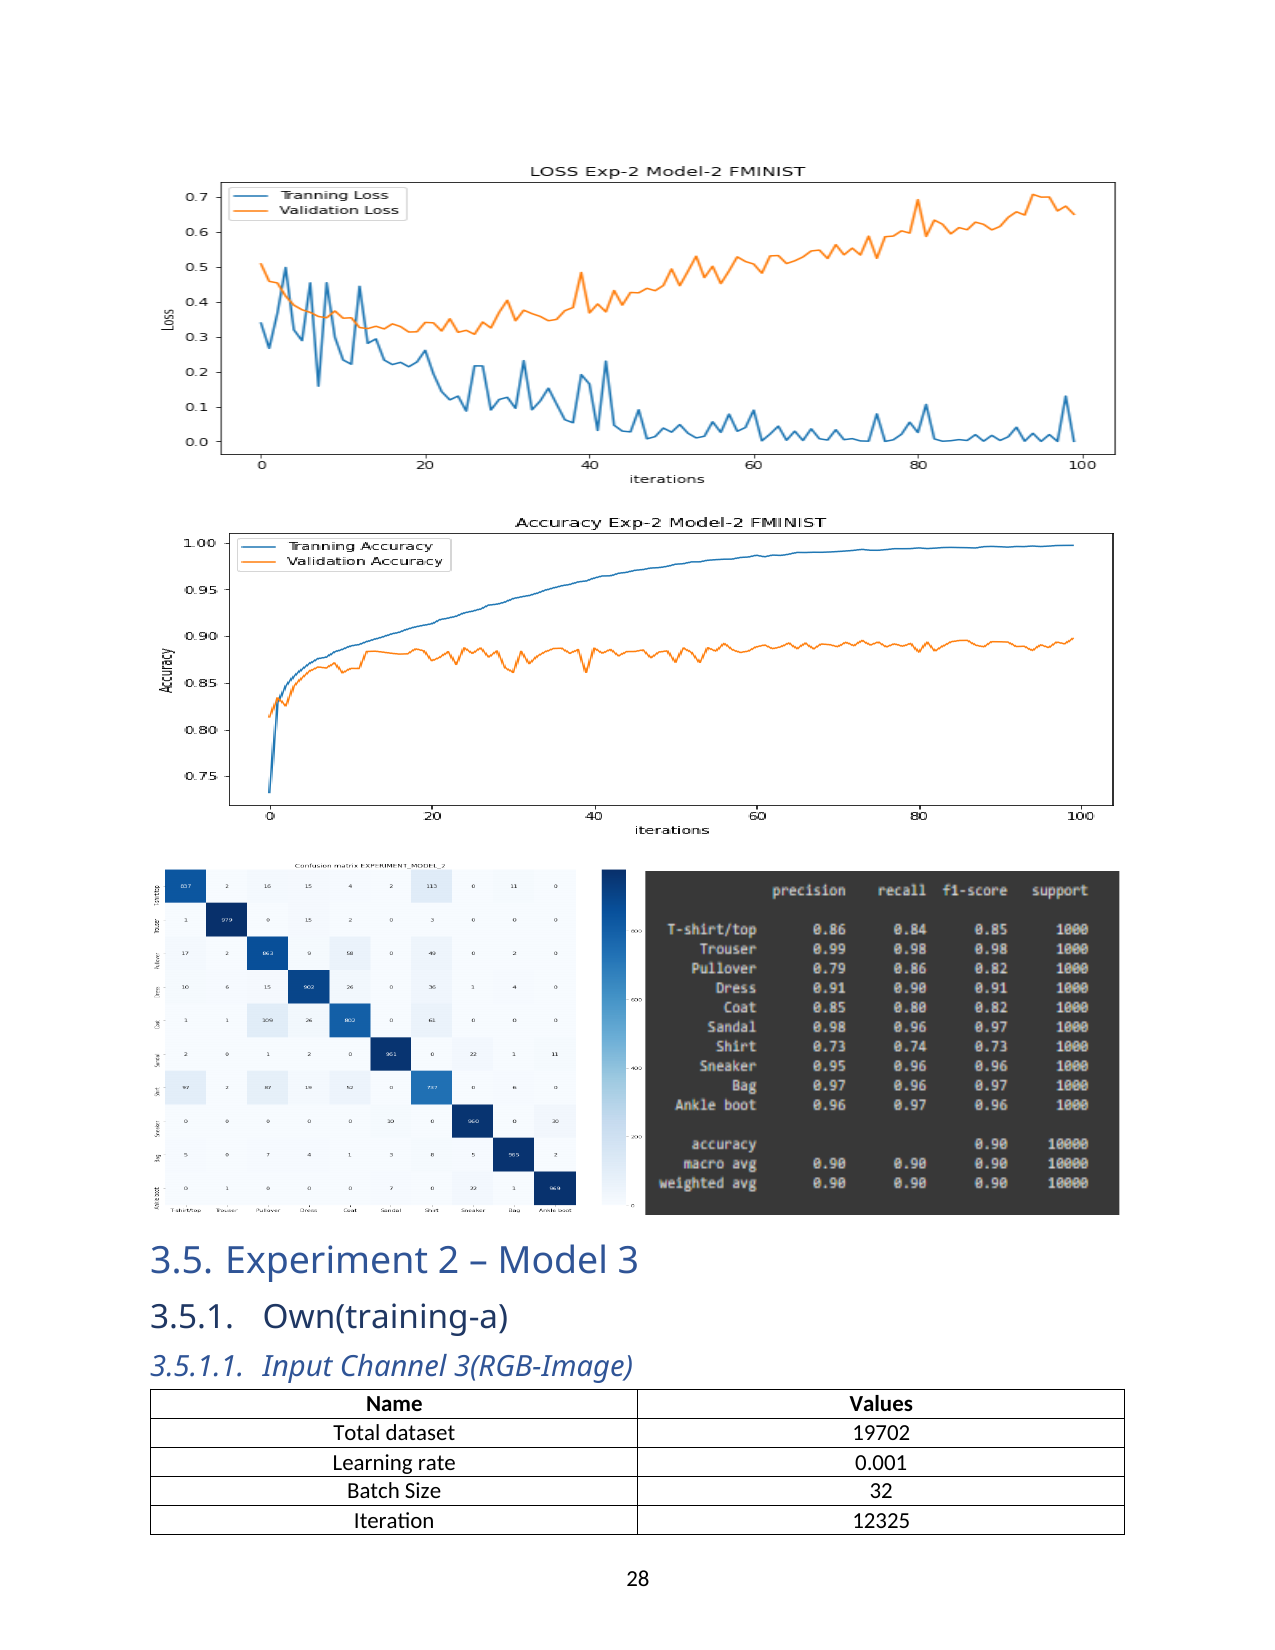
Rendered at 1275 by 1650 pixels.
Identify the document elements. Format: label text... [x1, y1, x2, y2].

table_cell Total dataset [151, 1419, 637, 1447]
table_cell Batch Size [151, 1477, 637, 1505]
table_header Name [151, 1390, 637, 1417]
table_cell Iteration [151, 1506, 637, 1534]
picture [150, 860, 1120, 1215]
table_cell 0.001 [638, 1448, 1124, 1476]
table_cell 19702 [638, 1419, 1124, 1447]
table_cell 32 [638, 1477, 1124, 1505]
picture [150, 510, 1124, 842]
subtitle Input Channel 3(RGB-Image) [150, 1346, 1125, 1385]
table_cell 12325 [638, 1506, 1124, 1534]
subtitle Experiment 2 – Model 3 [150, 1233, 1125, 1284]
subtitle Own(training-a) [150, 1292, 1125, 1338]
table_header Values [638, 1390, 1124, 1417]
picture [150, 159, 1125, 492]
table_cell Learning rate [151, 1448, 637, 1476]
